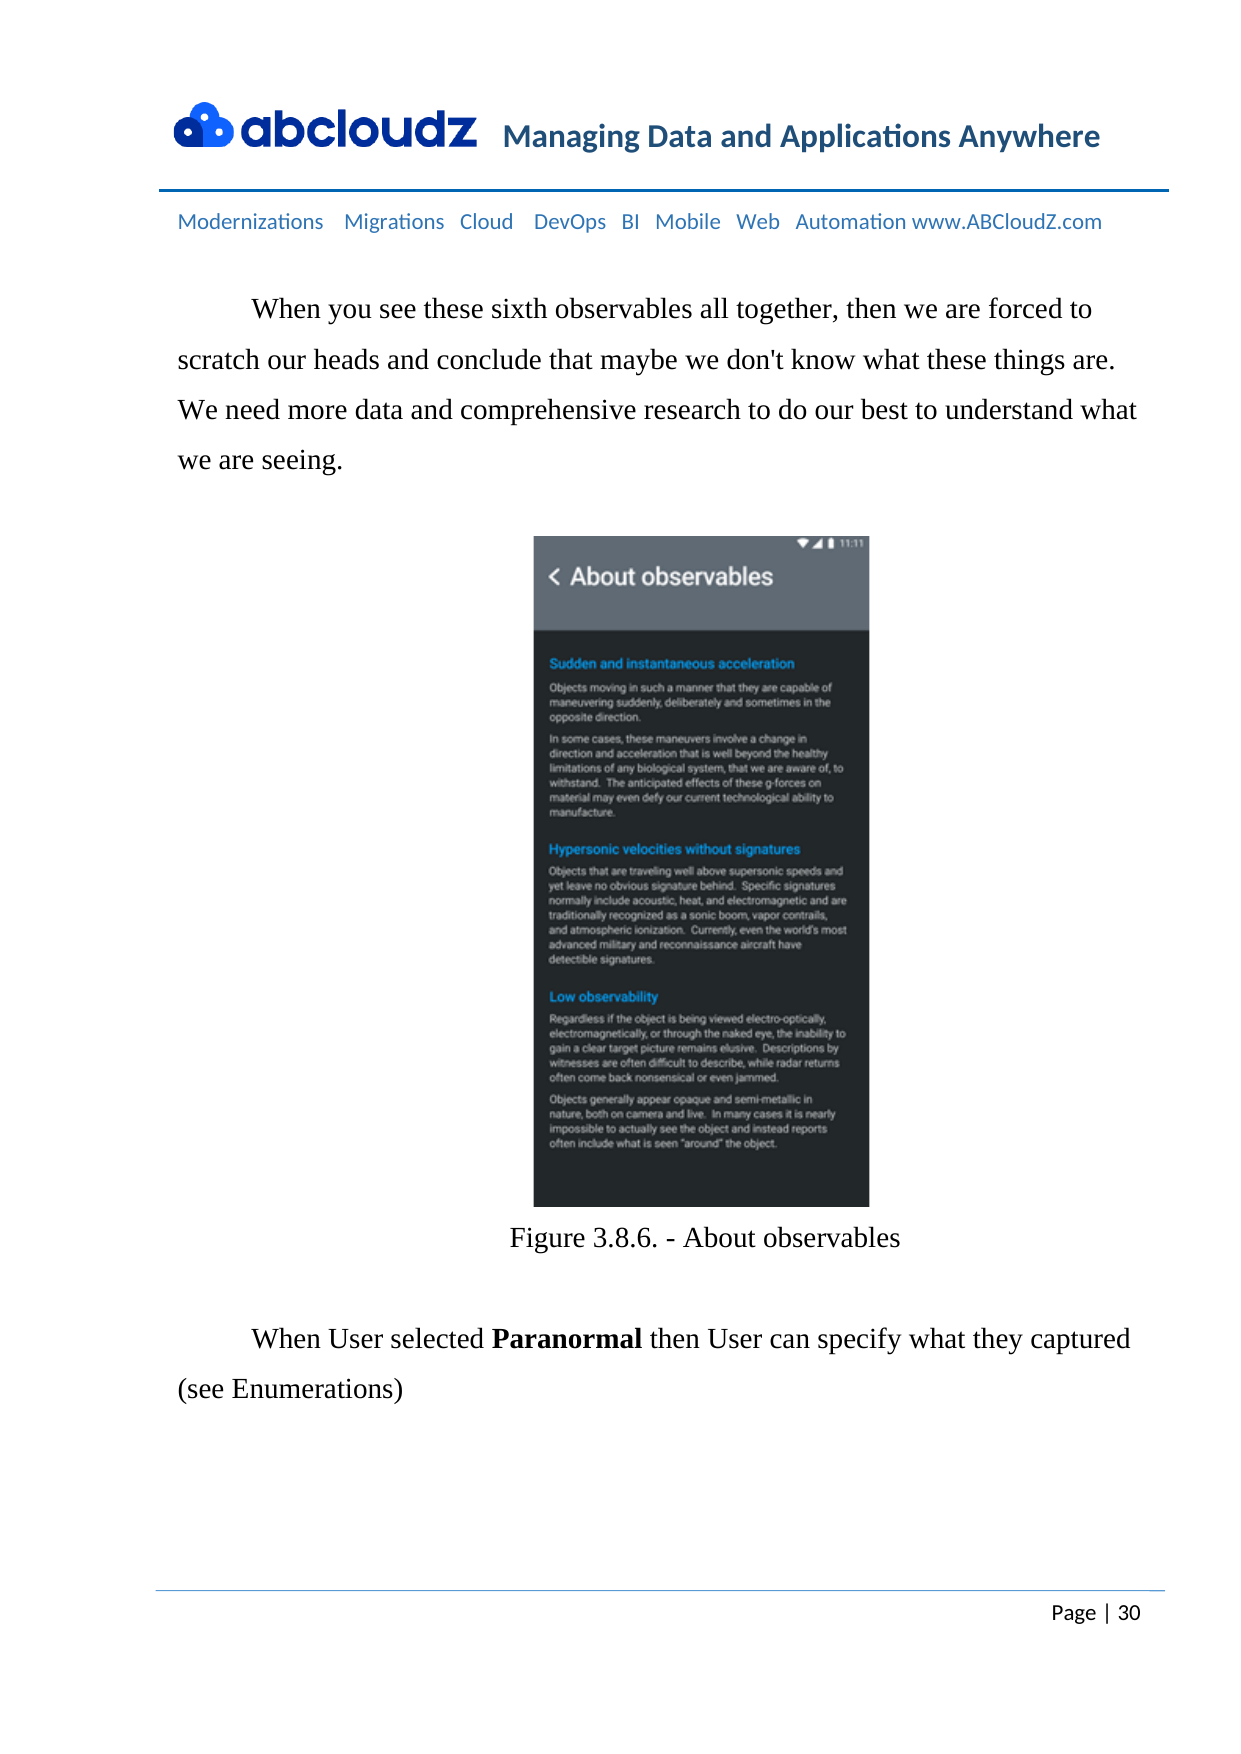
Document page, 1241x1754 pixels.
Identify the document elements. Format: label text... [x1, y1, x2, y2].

picture [173, 102, 477, 147]
text When you see these sixth observables all together, then we are forced to scratch our heads and conclude that maybe we don't know what these things are. We need more data and comprehensive research to do our best to understand what we are seeing. [177, 292, 1152, 476]
picture [533, 536, 870, 1207]
text When User selected Paranormal then User can specify what they captured (see Enumerations) [177, 1321, 1152, 1405]
text Figure 3.8.6. - About observables [177, 1221, 1152, 1254]
